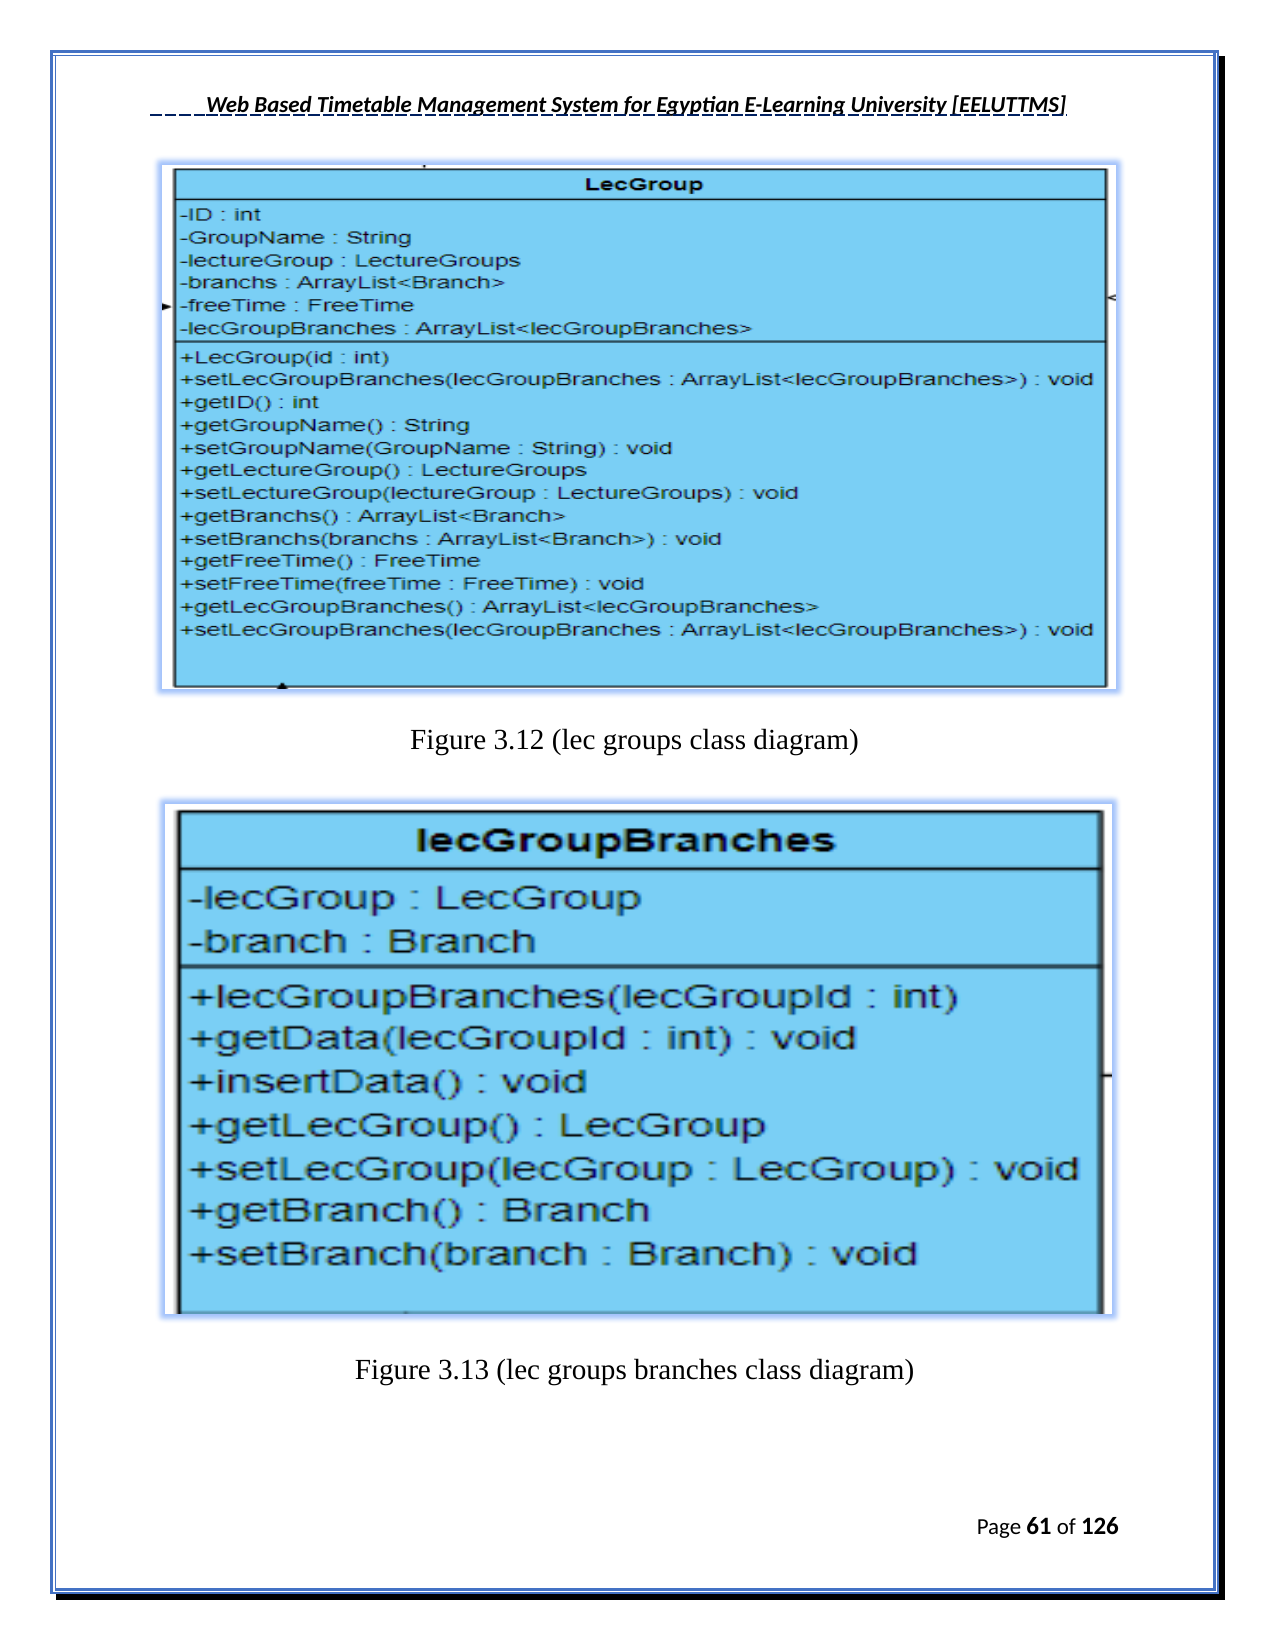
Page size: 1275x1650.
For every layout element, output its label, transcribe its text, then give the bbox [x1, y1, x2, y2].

text Figure 3.12 (lec groups class diagram) [150, 722, 1119, 756]
picture [165, 804, 1112, 1314]
text Figure 3.13 (lec groups branches class diagram) [150, 1352, 1119, 1385]
picture [162, 165, 1116, 689]
